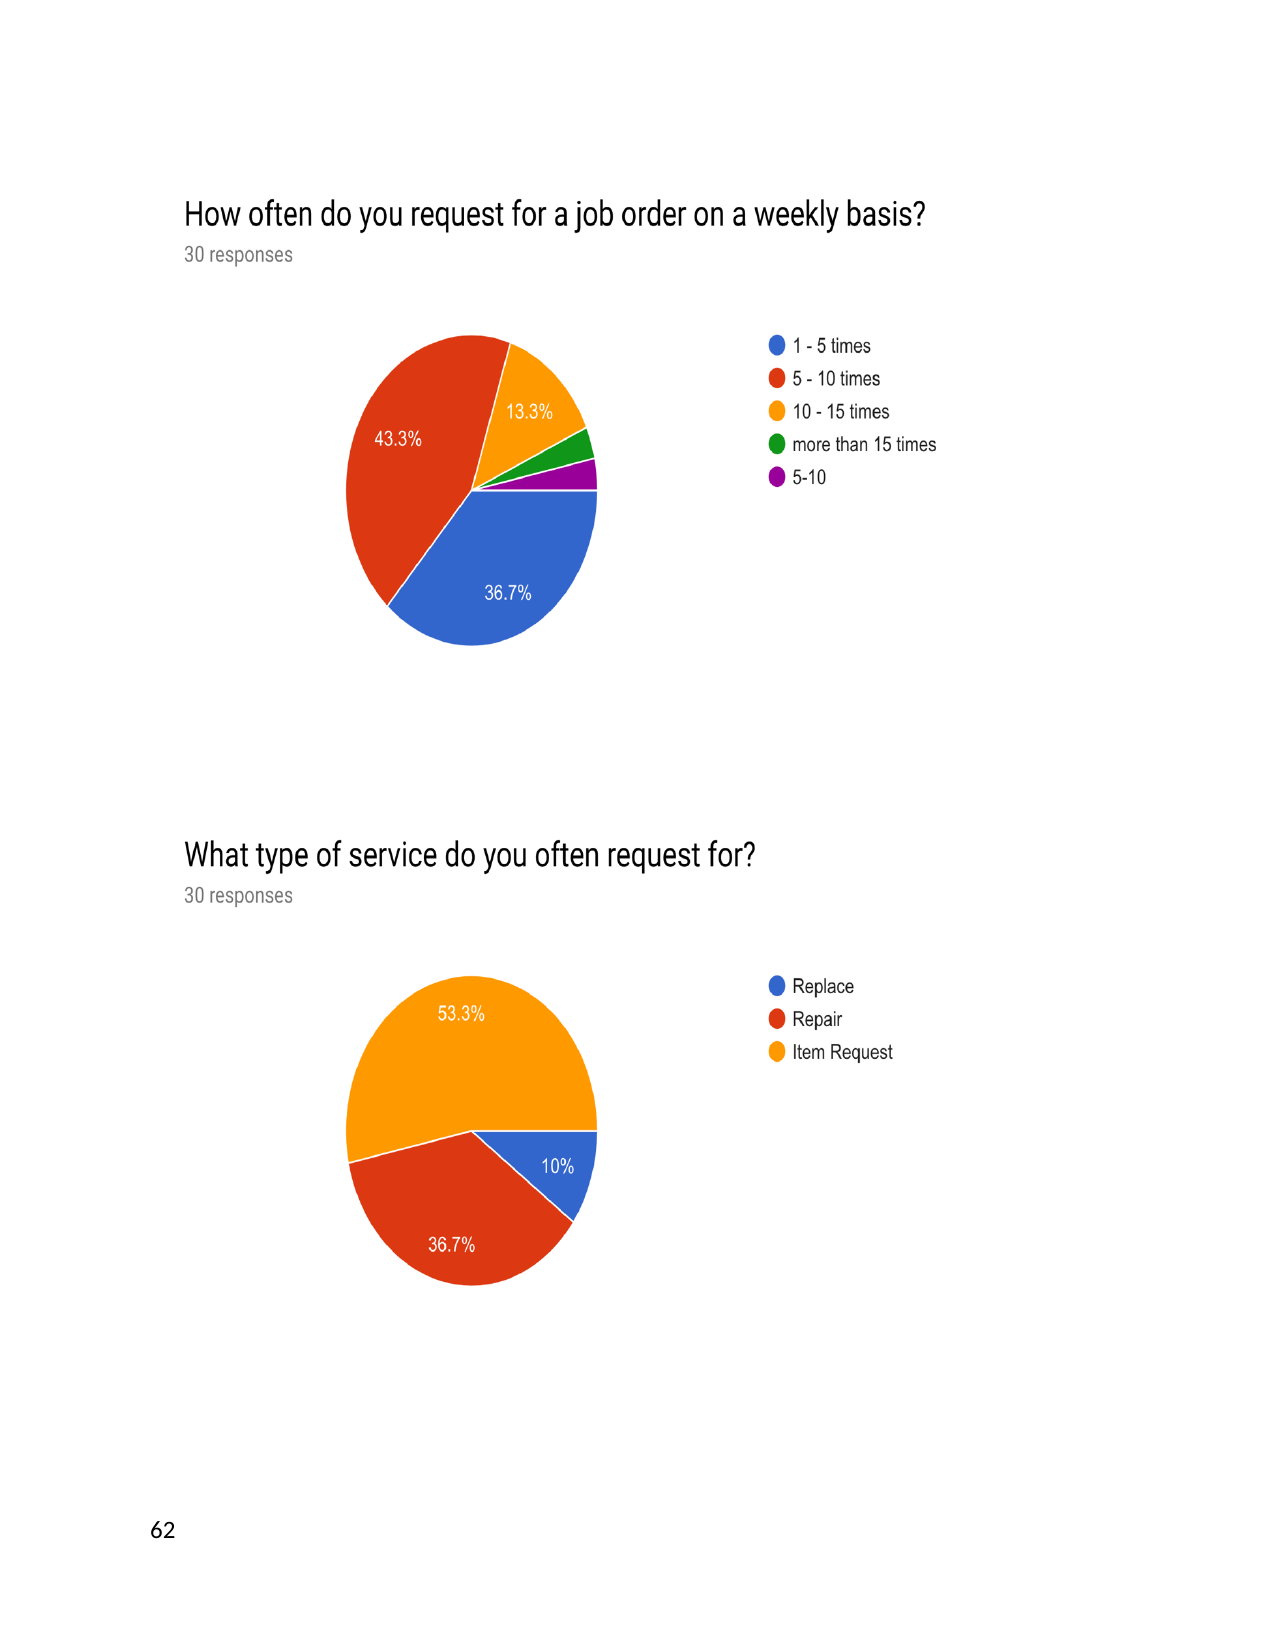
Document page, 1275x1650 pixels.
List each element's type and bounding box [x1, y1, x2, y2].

picture [150, 150, 1125, 705]
picture [150, 790, 1125, 1345]
